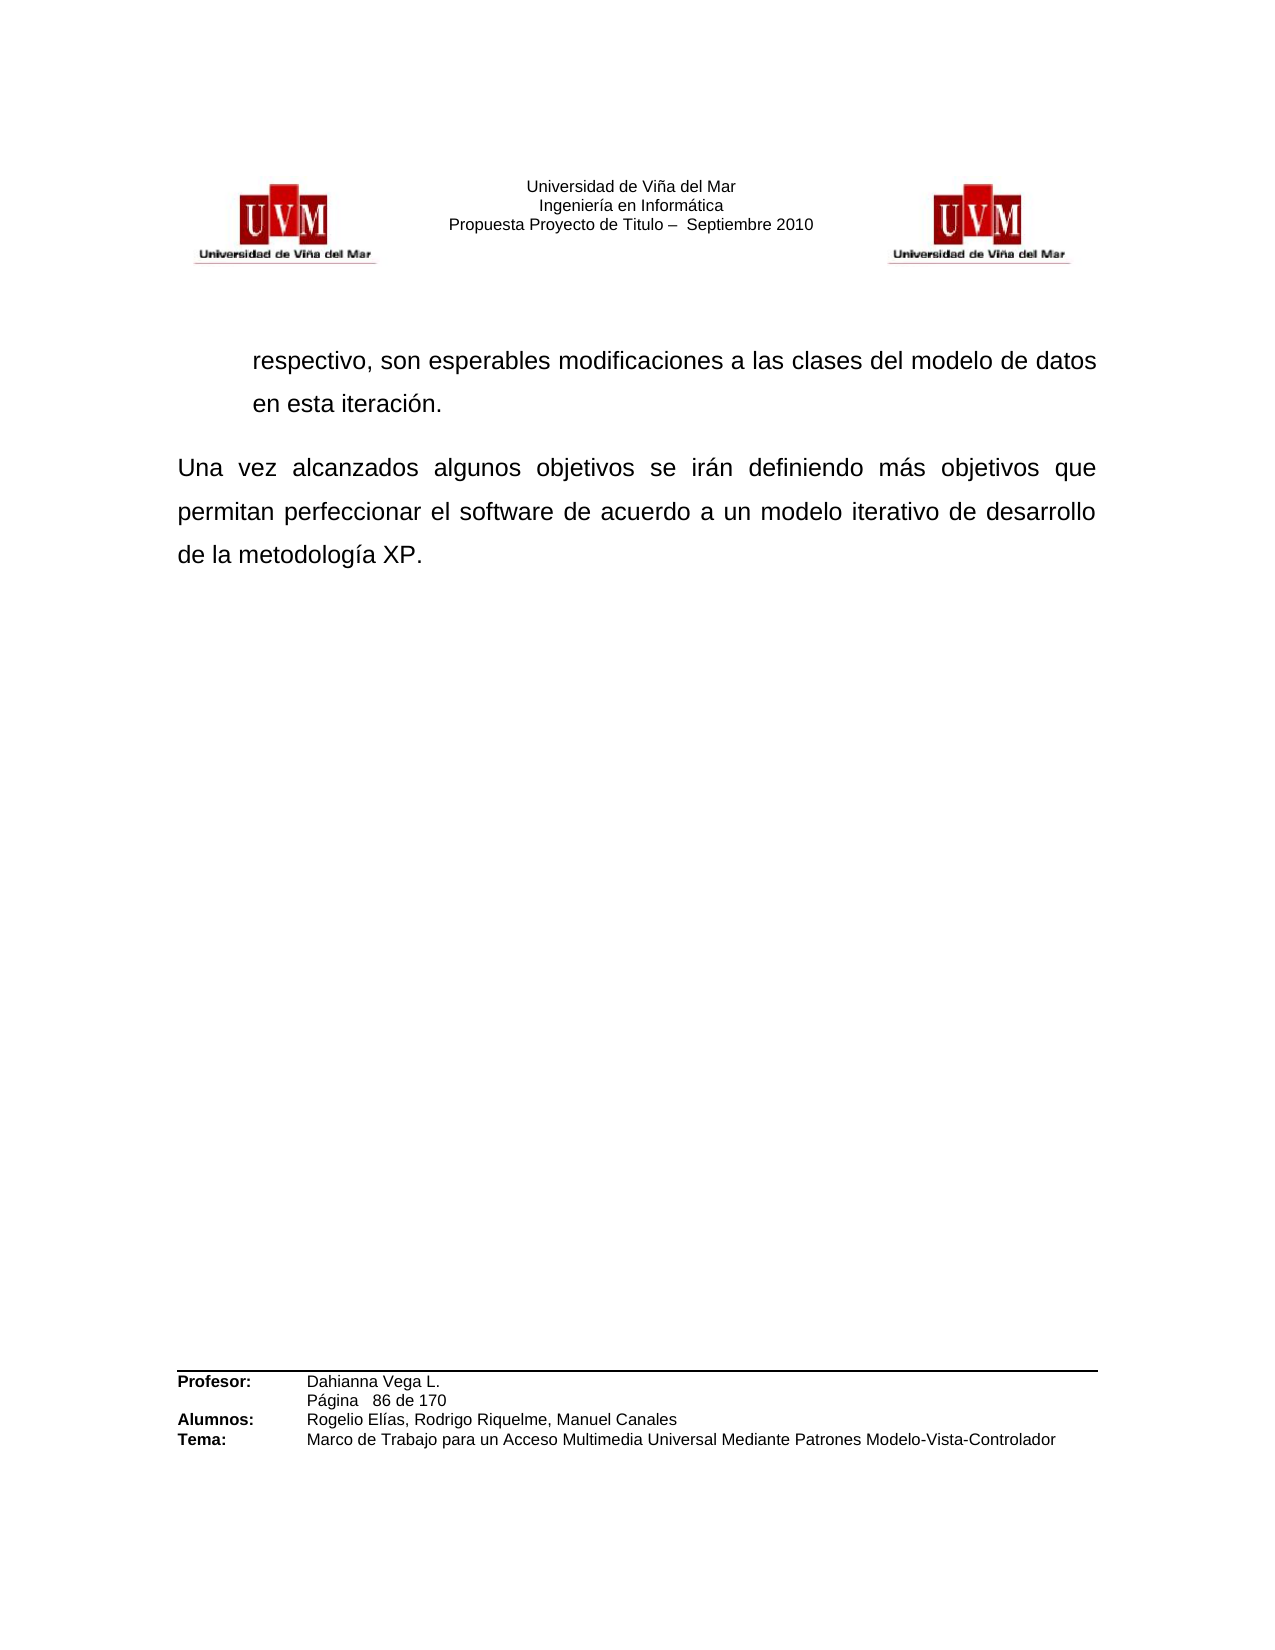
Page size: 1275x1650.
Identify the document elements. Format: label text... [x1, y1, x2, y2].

picture [871, 176, 1084, 267]
picture [177, 176, 390, 267]
text Una vez alcanzados algunos objetivos se irán definiendo más objetivos que permitan perfeccionar el software de acuerdo a un modelo iterativo de desarrollo de la metodología XP. [177, 453, 1098, 568]
